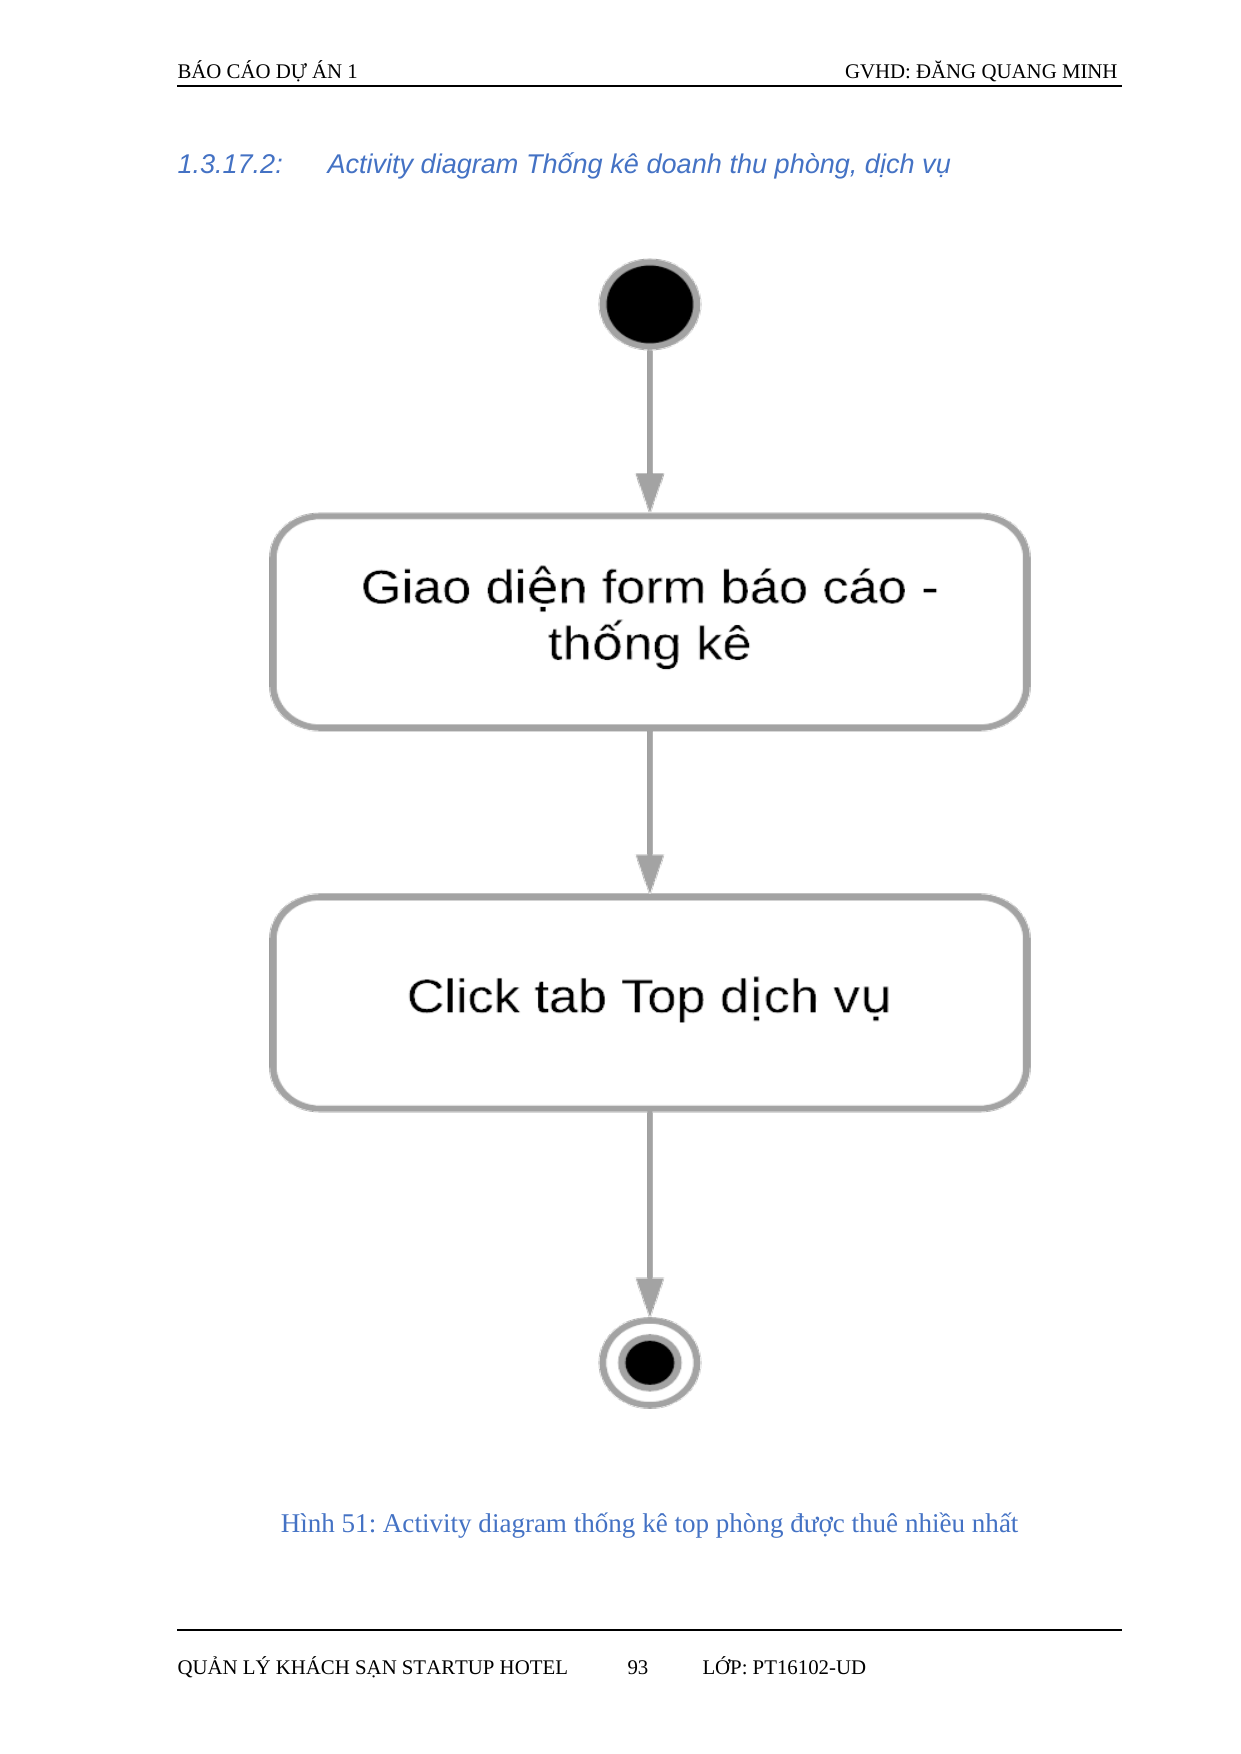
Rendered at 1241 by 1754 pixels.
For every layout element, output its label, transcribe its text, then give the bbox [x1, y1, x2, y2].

picture [179, 178, 1120, 1491]
subtitle Activity diagram Thống kê doanh thu phòng, dịch vụ [177, 148, 1122, 179]
